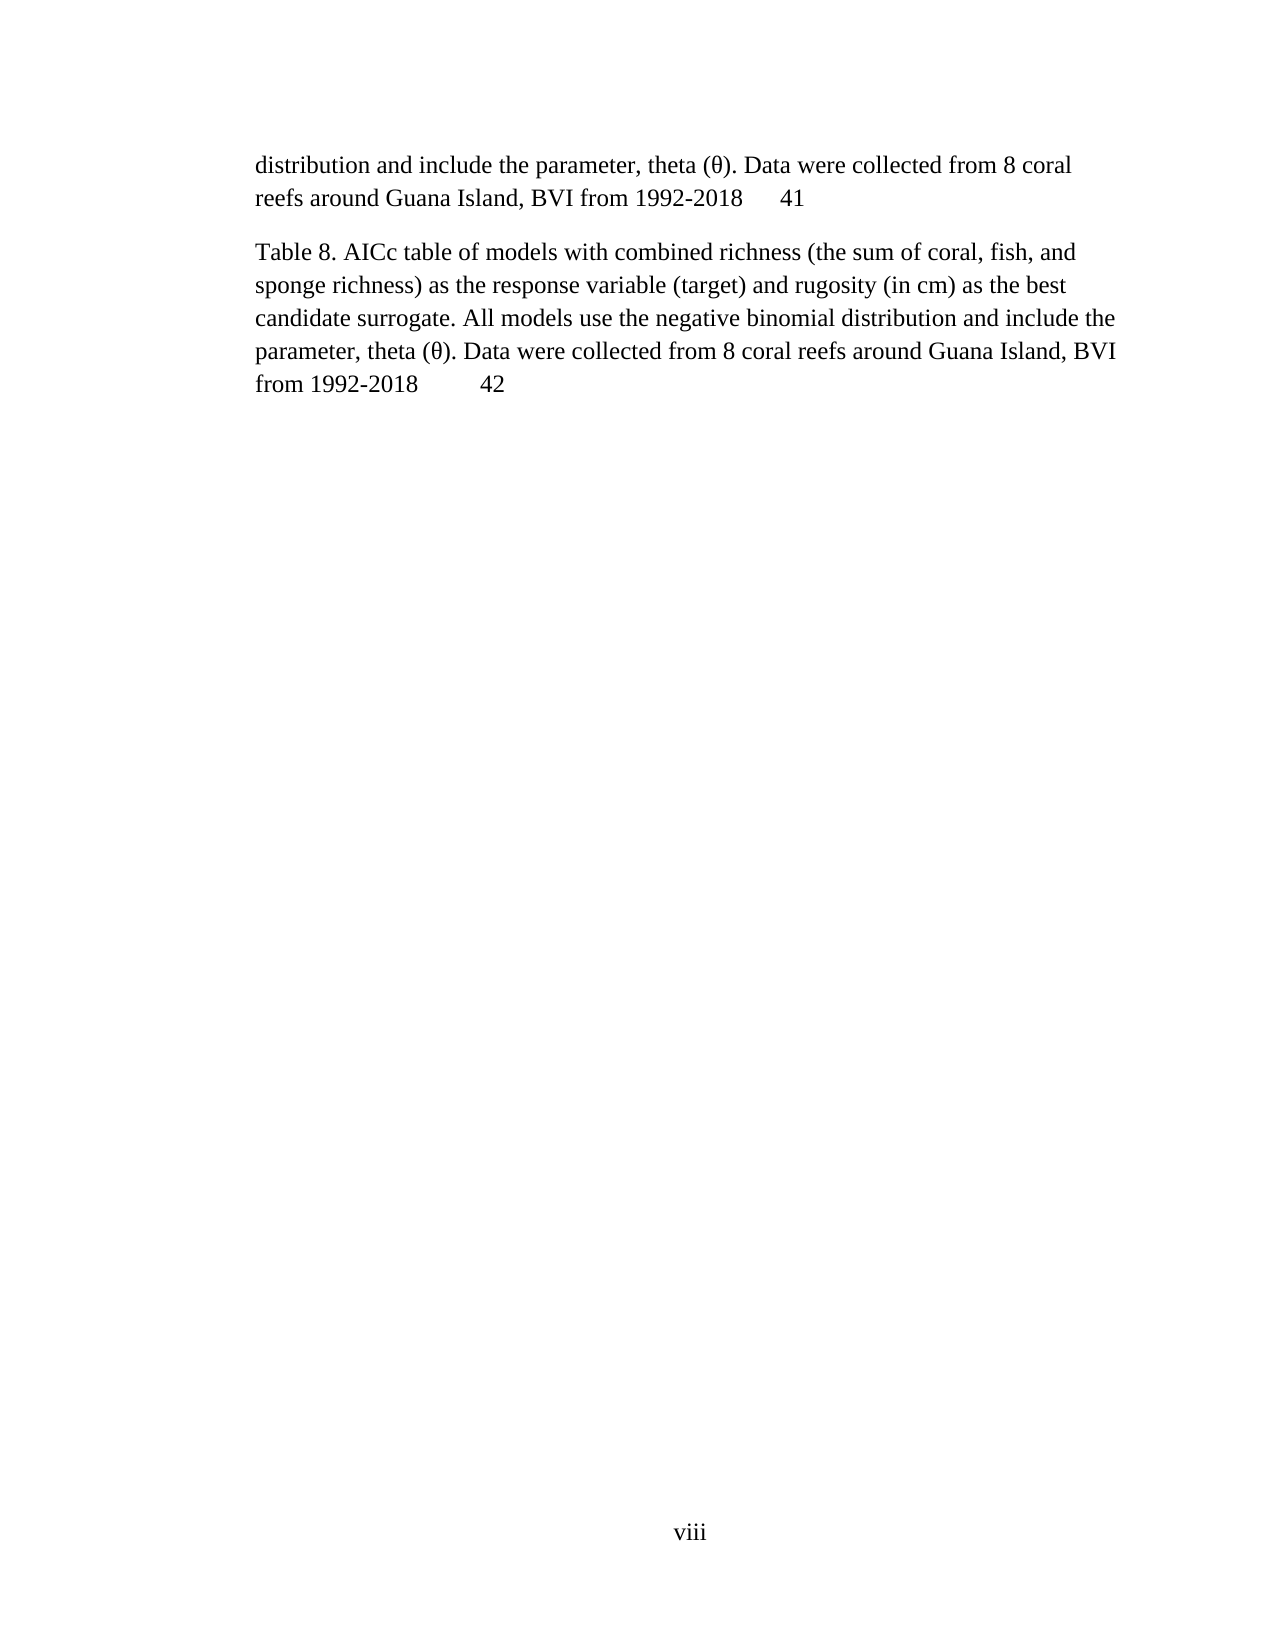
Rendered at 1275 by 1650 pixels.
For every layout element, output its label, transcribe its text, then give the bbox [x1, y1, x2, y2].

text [255, 150, 1125, 212]
text Table 8. AICc table of models with combined richness (the sum of coral, fish, and sponge richness) as the response variable (target) and rugosity (in cm) as the best candidate surrogate. All models use the negative binomial distribution and include the parameter, theta (θ). Data were collected from 8 coral reefs around Guana Island, BVI from 1992-2018 42 [255, 237, 1125, 398]
